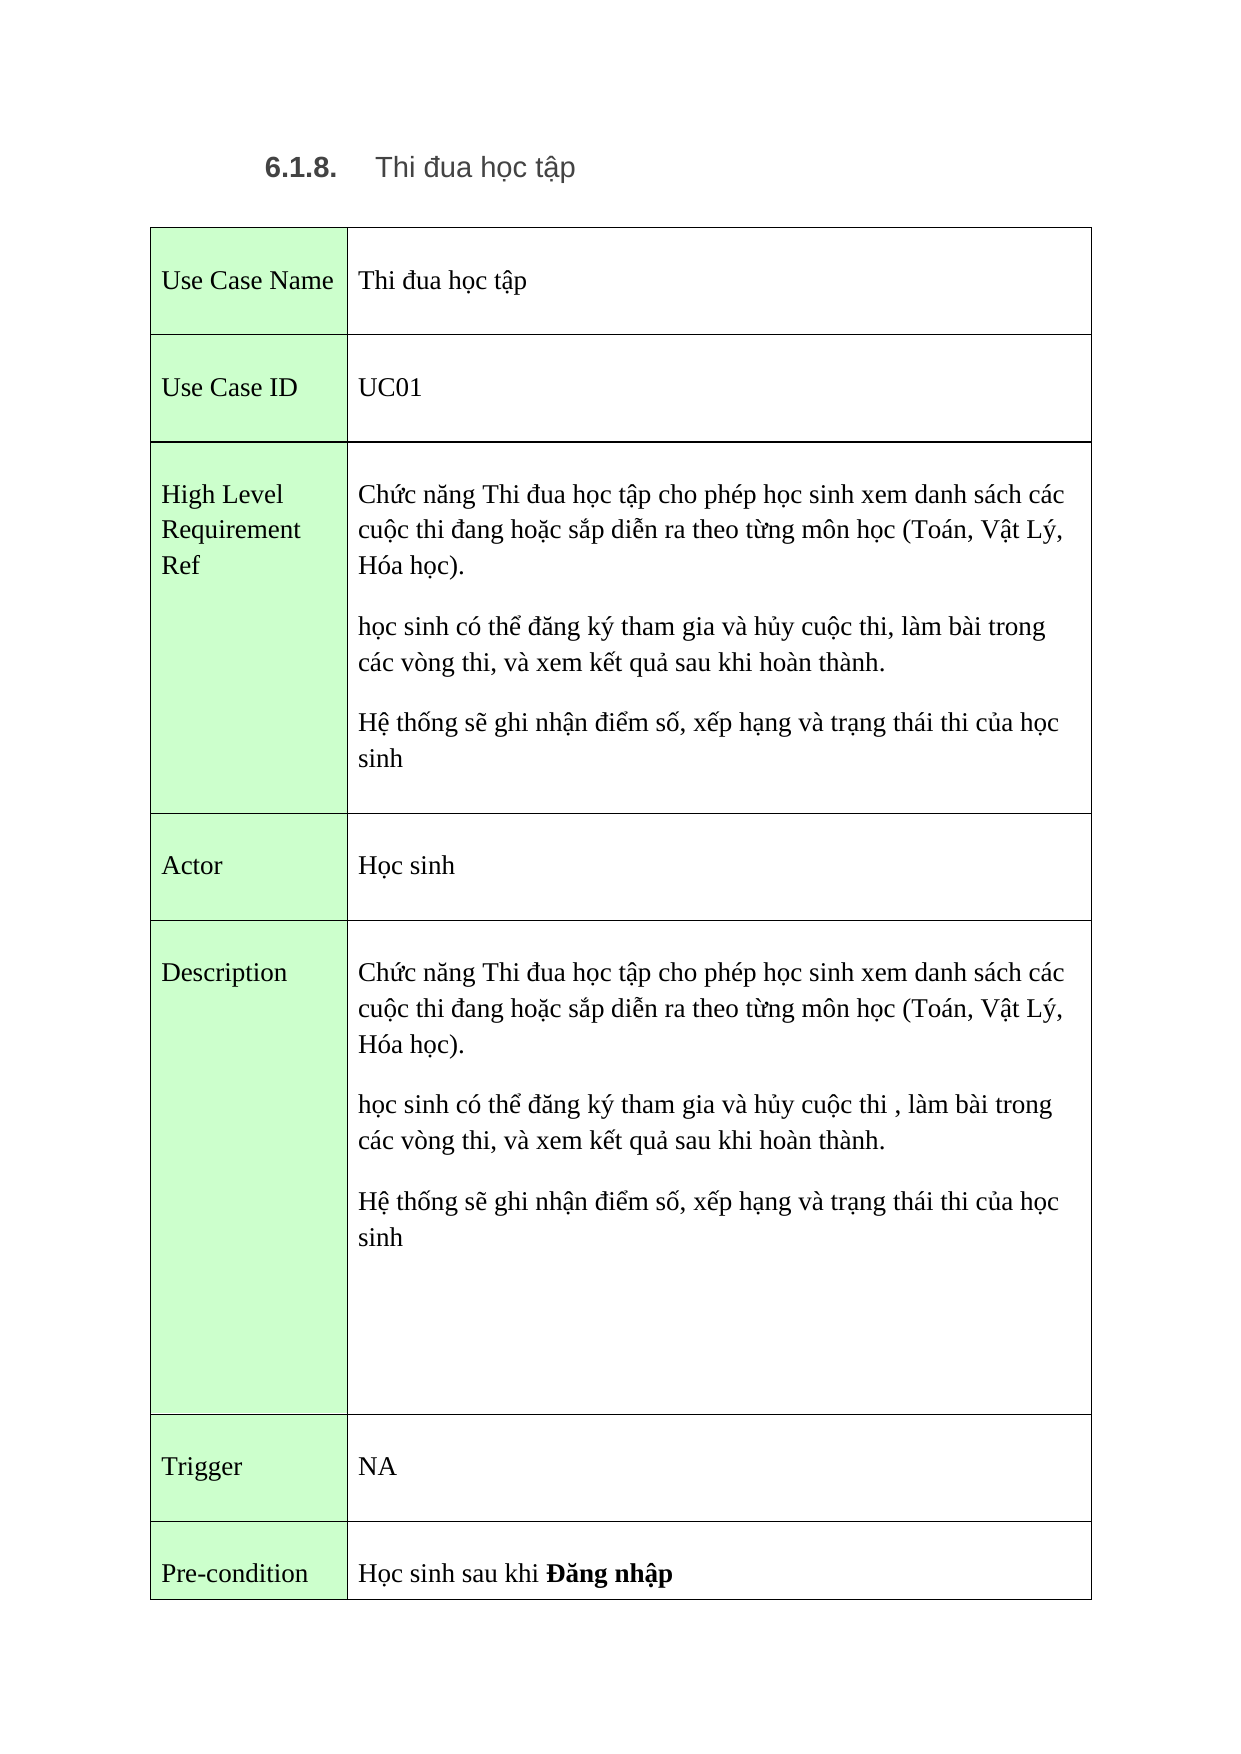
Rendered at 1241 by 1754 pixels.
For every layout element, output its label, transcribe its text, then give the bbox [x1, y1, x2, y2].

table_cell UC01 [348, 335, 1091, 441]
table_header Thi đua học tập [348, 228, 1091, 334]
table_cell Description [151, 921, 347, 1413]
table_cell Trigger [151, 1415, 347, 1521]
subtitle Thi đua học tập [337, 150, 1090, 183]
table_cell Học sinh sau khi Đăng nhập [348, 1522, 1091, 1599]
table_cell Use Case ID [151, 335, 347, 441]
table_cell Pre-condition [151, 1522, 347, 1599]
table_header Use Case Name [151, 228, 347, 334]
table_cell NA [348, 1415, 1091, 1521]
table_cell Chức năng Thi đua học tập cho phép học sinh xem danh sách các cuộc thi đang hoặc sắp diễn ra theo từng môn học (Toán, Vật Lý, Hóa học). học sinh có thể đăng ký tham gia và hủy cuộc thi, làm bài trong các vòng thi, và xem kết quả sau khi hoàn thành. Hệ thống sẽ ghi nhận điểm số, xếp hạng và trạng thái thi của học sinh [348, 443, 1091, 813]
table_cell Actor [151, 814, 347, 920]
table_cell Học sinh [348, 814, 1091, 920]
table_cell High Level Requirement Ref [151, 443, 347, 813]
table_cell Chức năng Thi đua học tập cho phép học sinh xem danh sách các cuộc thi đang hoặc sắp diễn ra theo từng môn học (Toán, Vật Lý, Hóa học). học sinh có thể đăng ký tham gia và hủy cuộc thi , làm bài trong các vòng thi, và xem kết quả sau khi hoàn thành. Hệ thống sẽ ghi nhận điểm số, xếp hạng và trạng thái thi của học sinh [348, 921, 1091, 1413]
